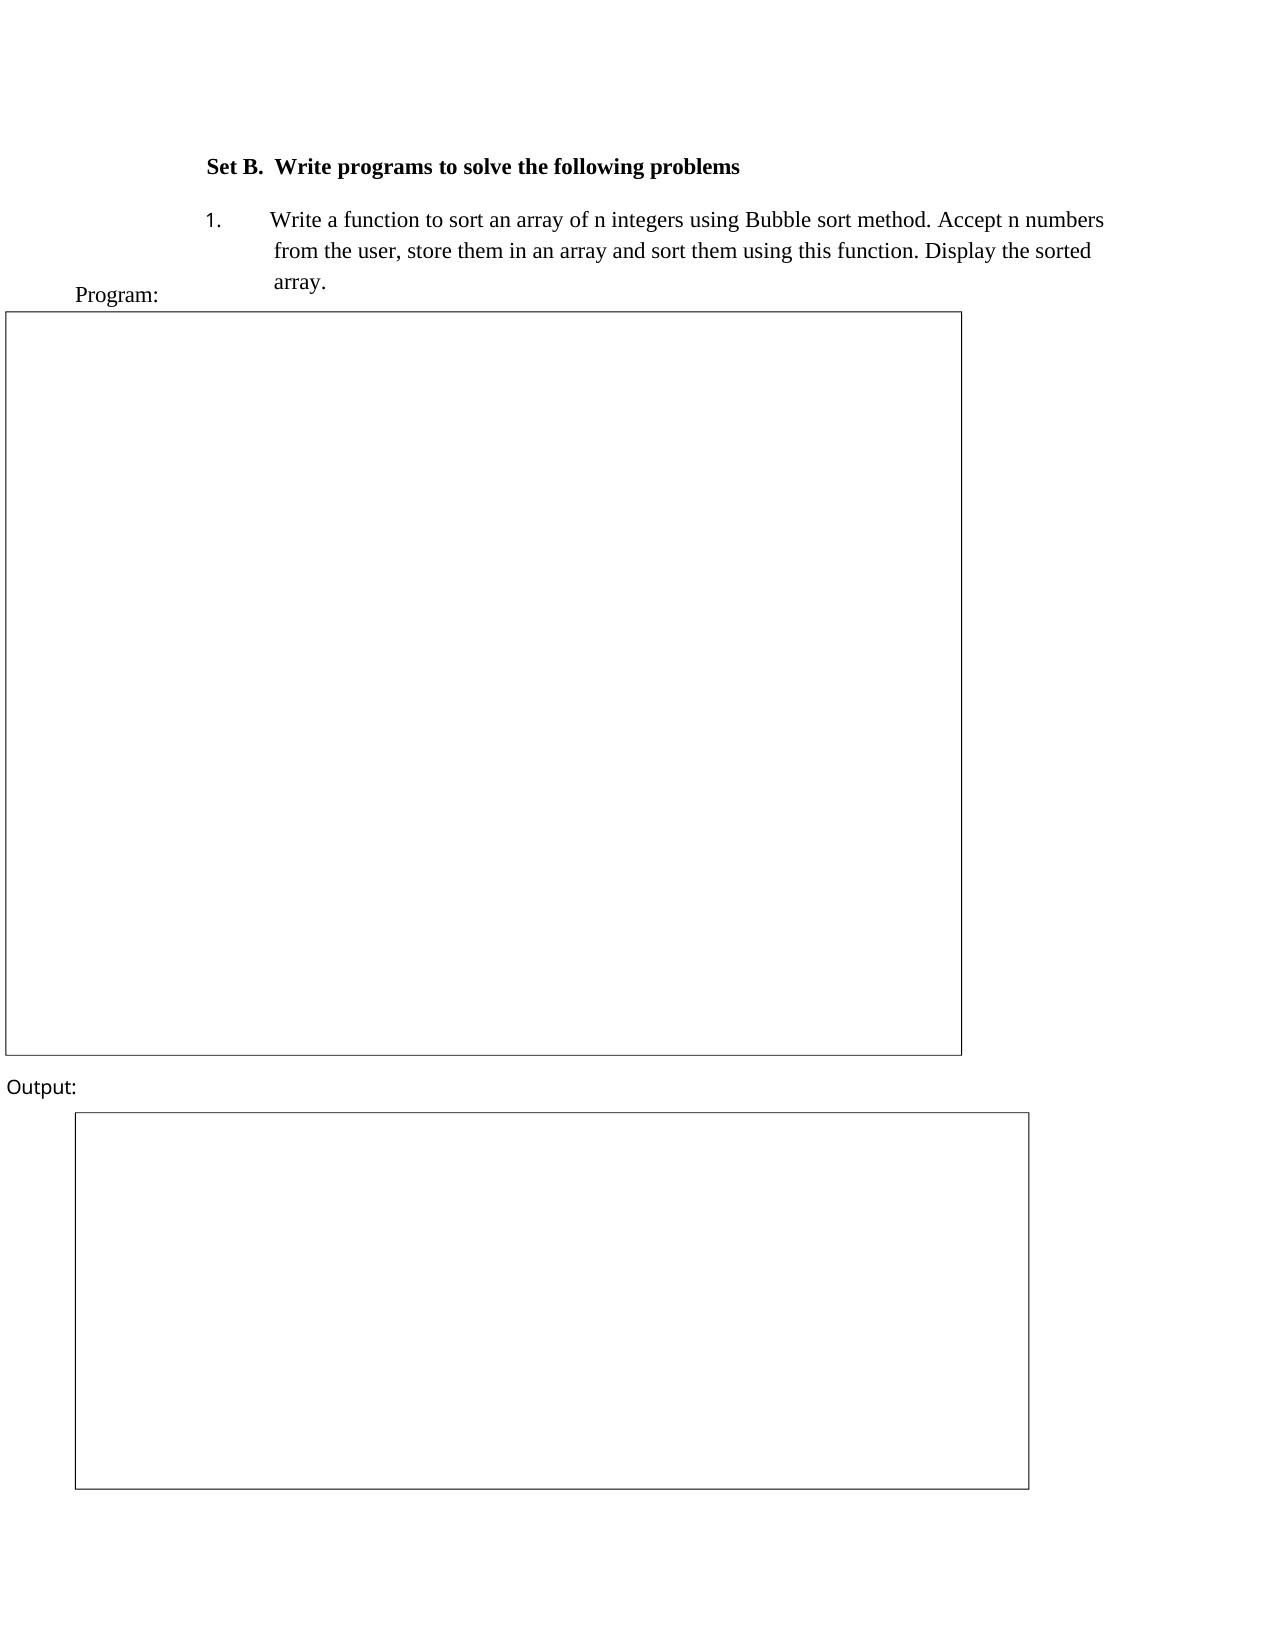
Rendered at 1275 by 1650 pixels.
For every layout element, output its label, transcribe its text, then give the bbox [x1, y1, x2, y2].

list Write a function to sort an array of n integers using Bubble sort method. Accept n numbers from the user, store them in an array and sort them using this function. Display the sorted array. [205, 206, 1148, 294]
text Program: [75, 281, 160, 307]
text Output: [6, 1073, 1275, 1100]
subtitle Set B. Write programs to solve the following problems [206, 153, 1275, 180]
